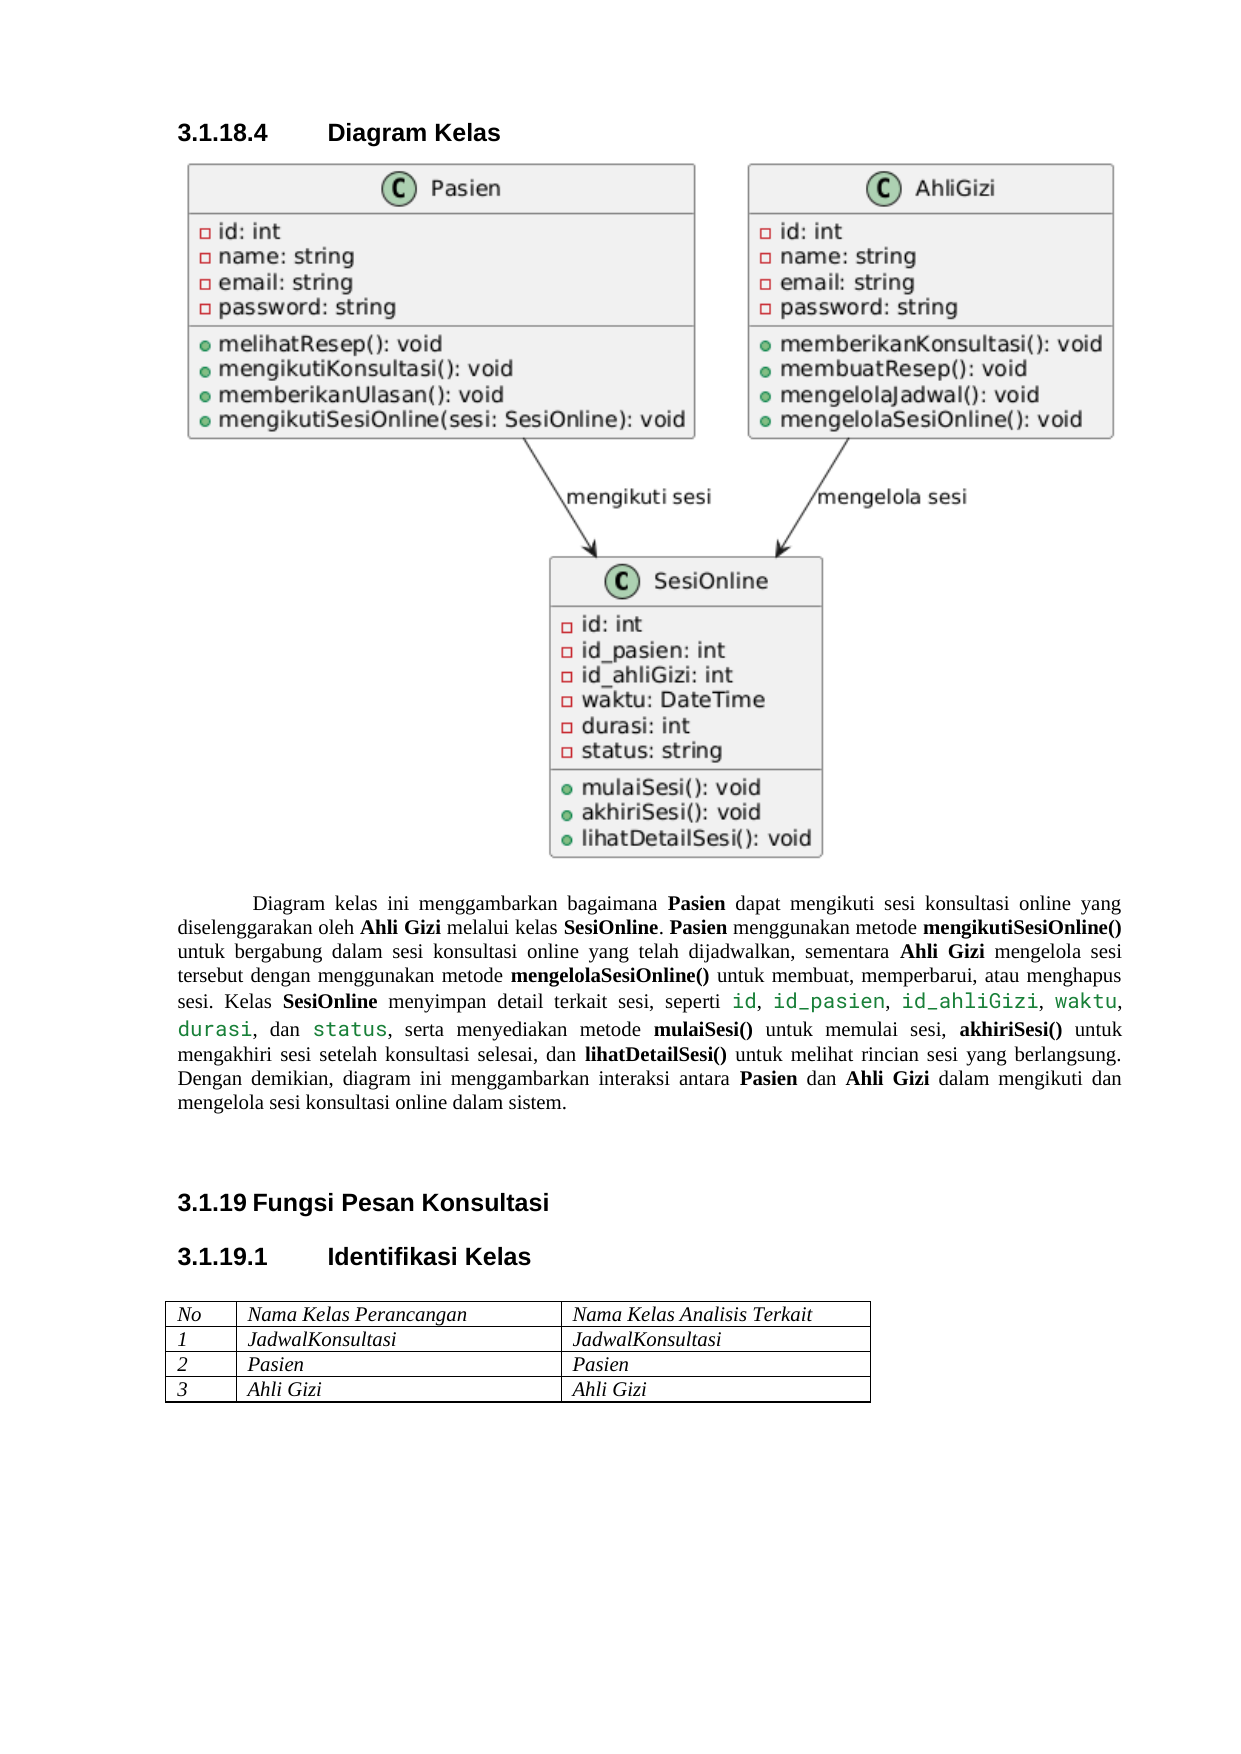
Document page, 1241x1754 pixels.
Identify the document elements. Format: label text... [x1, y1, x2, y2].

table_cell Ahli Gizi [237, 1377, 561, 1401]
table_cell Ahli Gizi [562, 1377, 870, 1401]
table_cell 1 [166, 1327, 236, 1351]
table_cell JadwalKonsultasi [237, 1327, 561, 1351]
table_cell Pasien [562, 1352, 870, 1376]
table_header Nama Kelas Perancangan [237, 1302, 561, 1326]
picture [177, 153, 1122, 866]
table_cell Pasien [237, 1352, 561, 1376]
subtitle Fungsi Pesan Konsultasi [177, 1188, 1122, 1217]
text Diagram kelas ini menggambarkan bagaimana Pasien dapat mengikuti sesi konsultasi online yang diselenggarakan oleh Ahli Gizi melalui kelas SesiOnline. Pasien menggunakan metode mengikutiSesiOnline() untuk bergabung dalam sesi konsultasi online yang telah dijadwalkan, sementara Ahli Gizi mengelola sesi tersebut dengan menggunakan metode mengelolaSesiOnline() untuk membuat, memperbarui, atau menghapus sesi. Kelas SesiOnline menyimpan detail terkait sesi, seperti id, id_pasien, id_ahliGizi, waktu, durasi, dan status, serta menyediakan metode mulaiSesi() untuk memulai sesi, akhiriSesi() untuk mengakhiri sesi setelah konsultasi selesai, dan lihatDetailSesi() untuk melihat rincian sesi yang berlangsung. Dengan demikian, diagram ini menggambarkan interaksi antara Pasien dan Ahli Gizi dalam mengikuti dan mengelola sesi konsultasi online dalam sistem. [177, 891, 1122, 1114]
subtitle Identifikasi Kelas [177, 1242, 1122, 1271]
table_header No [166, 1302, 236, 1326]
subtitle Diagram Kelas [177, 118, 1122, 147]
table_cell JadwalKonsultasi [562, 1327, 870, 1351]
table_header Nama Kelas Analisis Terkait [562, 1302, 870, 1326]
table_cell 3 [166, 1377, 236, 1401]
table_cell 2 [166, 1352, 236, 1376]
